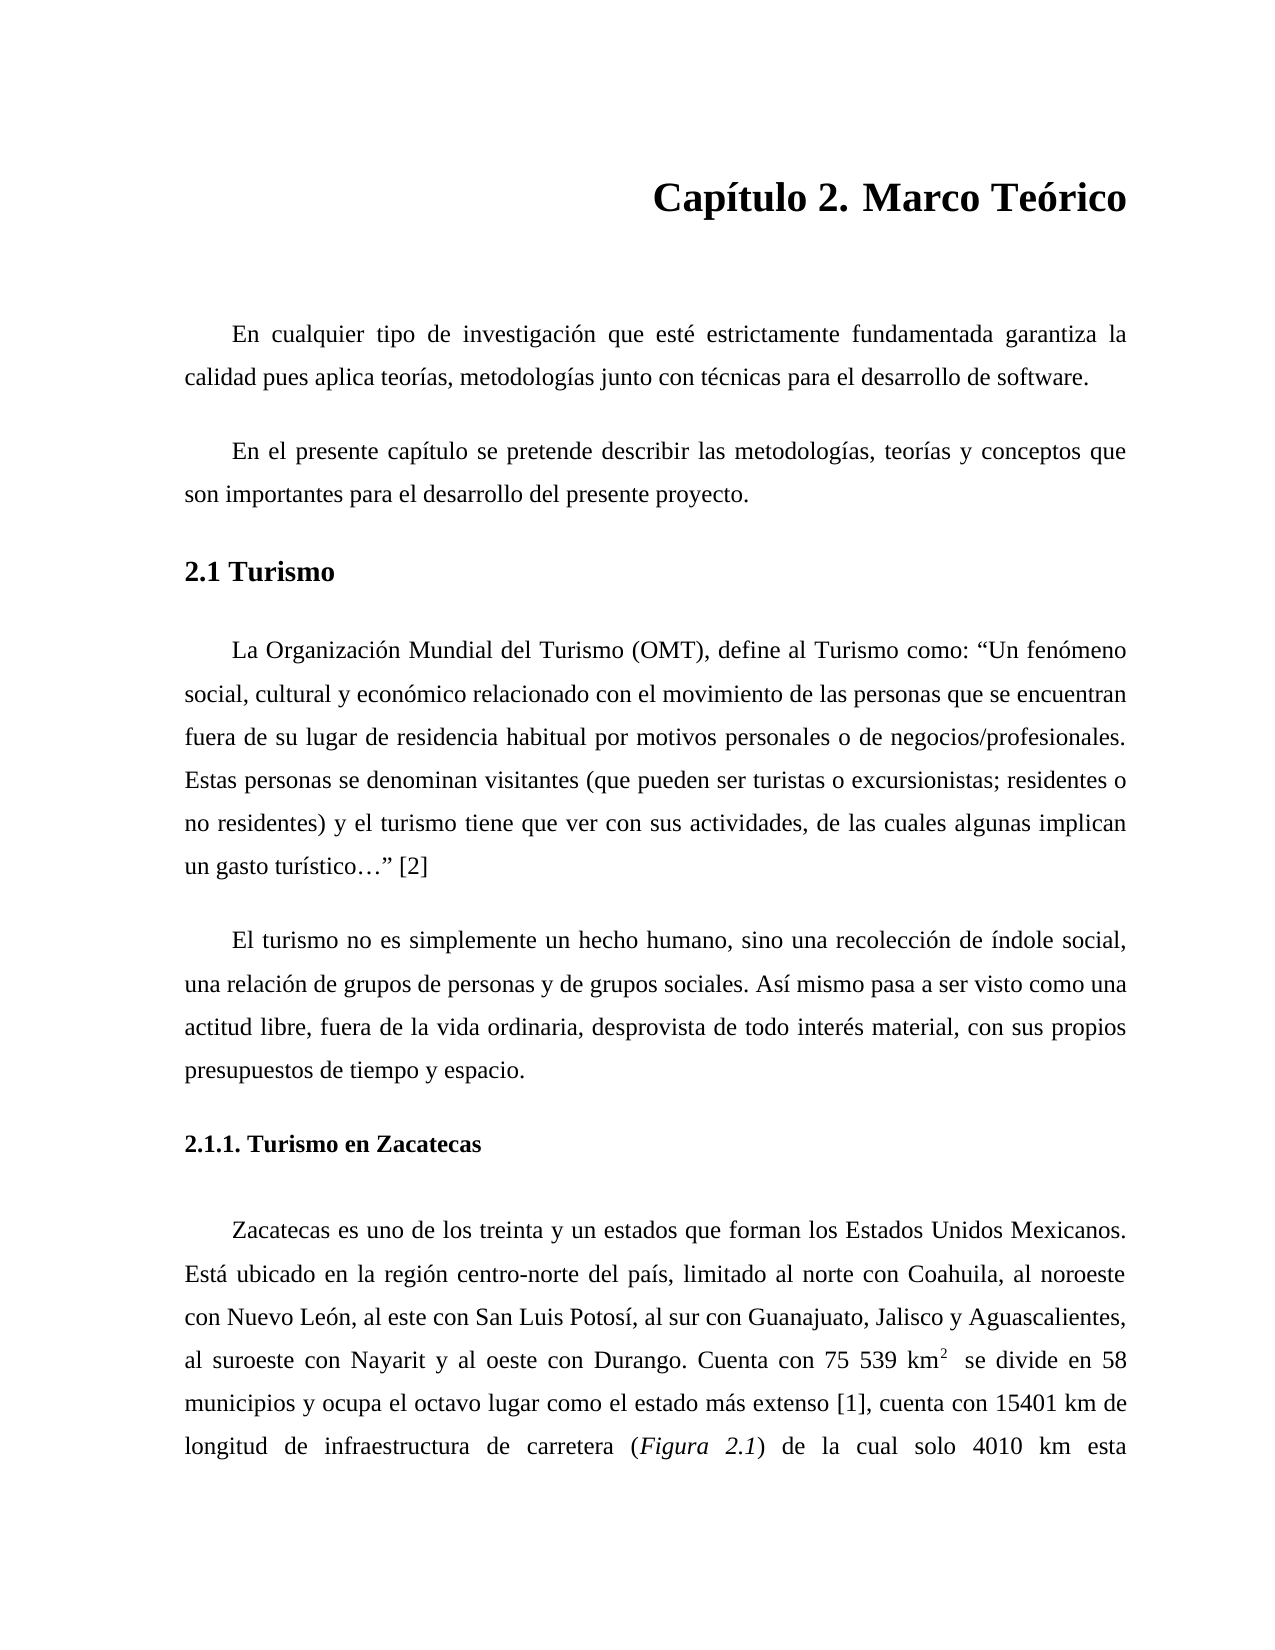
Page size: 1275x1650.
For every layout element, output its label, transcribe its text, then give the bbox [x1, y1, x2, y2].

text La Organización Mundial del Turismo (OMT), define al Turismo como: “Un fenómeno social, cultural y económico relacionado con el movimiento de las personas que se encuentran fuera de su lugar de residencia habitual por motivos personales o de negocios/profesionales. Estas personas se denominan visitantes (que pueden ser turistas o excursionistas; residentes o no residentes) y el turismo tiene que ver con sus actividades, de las cuales algunas implican un gasto turístico…” [184, 636, 1127, 880]
subtitle 2.1.1. Turismo en Zacatecas [184, 1129, 1127, 1158]
subtitle 2.1 Turismo [184, 554, 1127, 587]
text En el presente capítulo se pretende describir las metodologías, teorías y conceptos que son importantes para el desarrollo del presente proyecto. [184, 436, 1127, 508]
text El turismo no es simplemente un hecho humano, sino una recolección de índole social, una relación de grupos de personas y de grupos sociales. Así mismo pasa a ser visto como una actitud libre, fuera de la vida ordinaria, desprovista de todo interés material, con sus propios presupuestos de tiempo y espacio. [184, 926, 1127, 1084]
subtitle Marco Teórico [269, 173, 1127, 221]
text En cualquier tipo de investigación que esté estrictamente fundamentada garantiza la calidad pues aplica teorías, metodologías junto con técnicas para el desarrollo de software. [184, 319, 1127, 391]
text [184, 1216, 1127, 1460]
